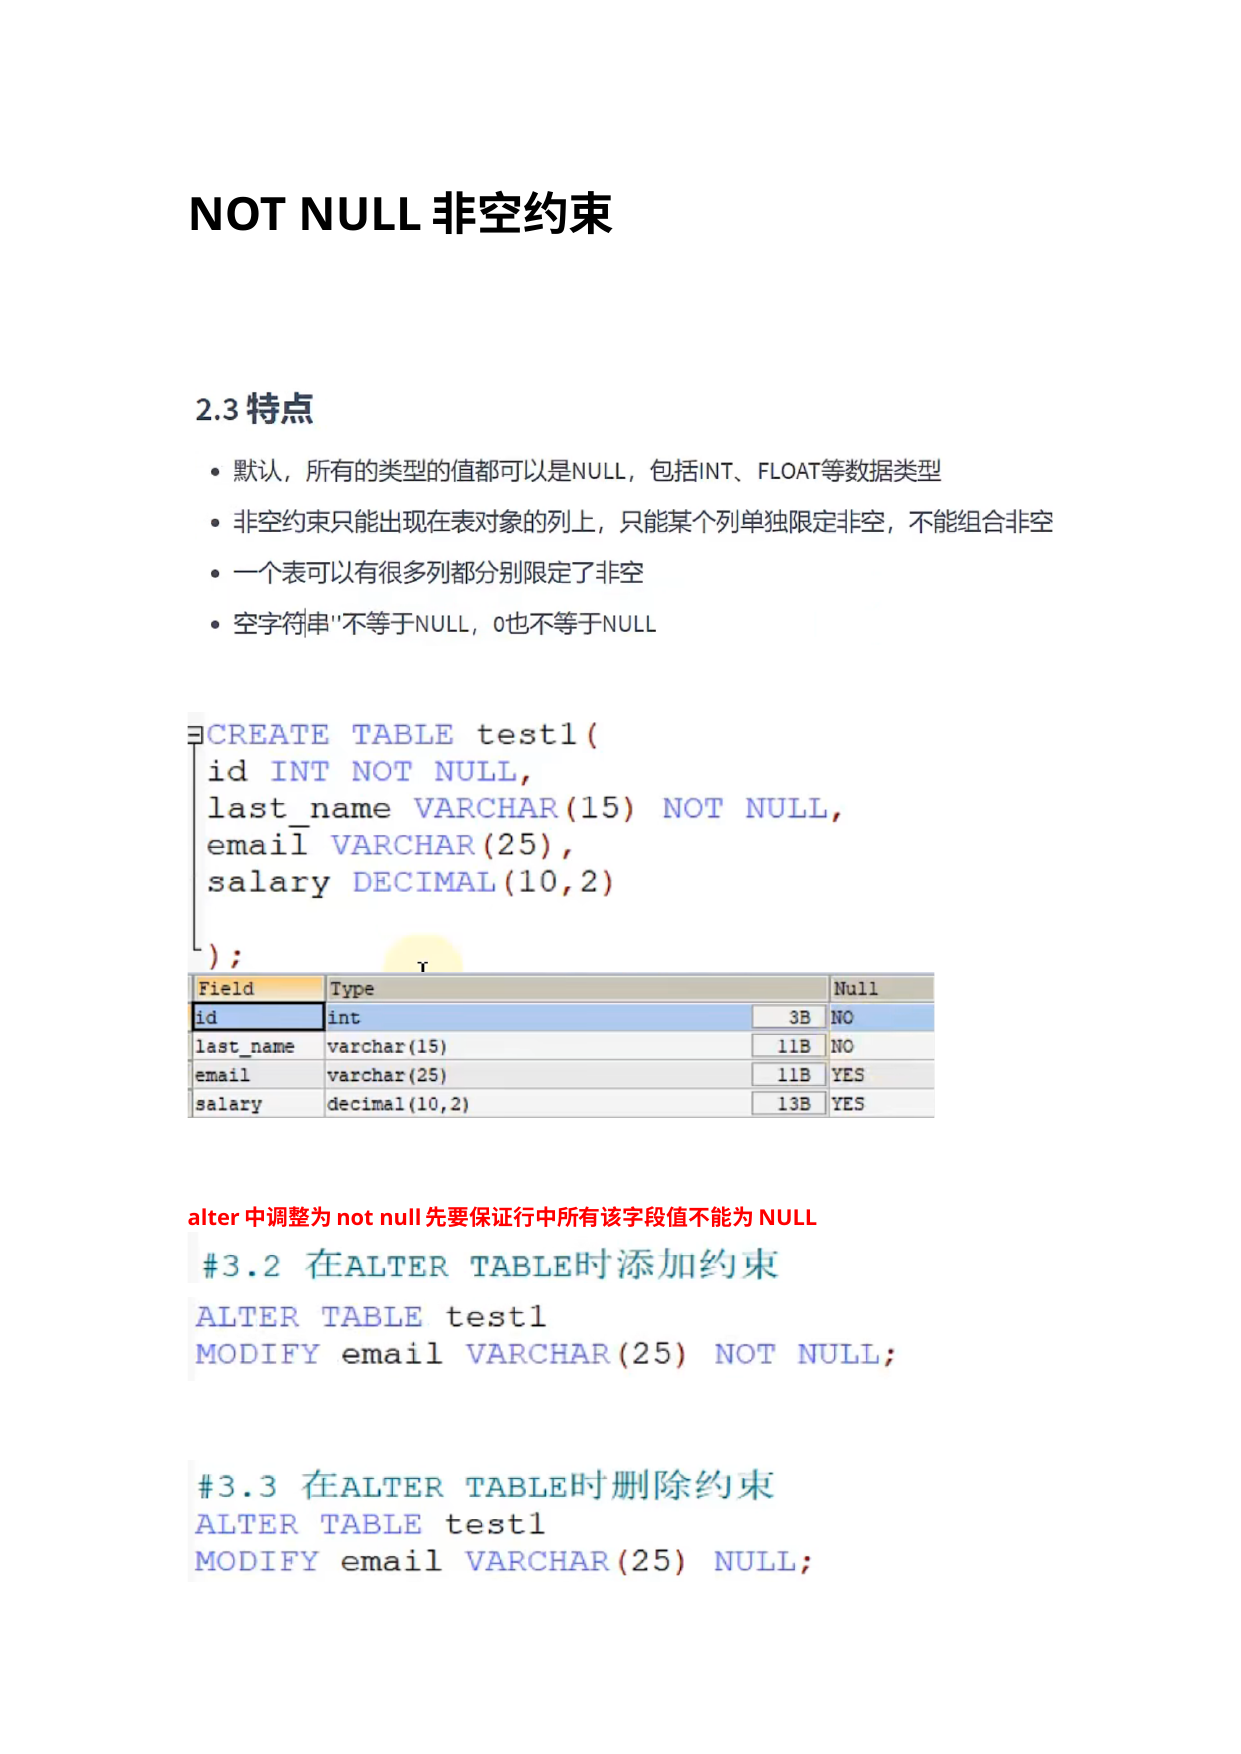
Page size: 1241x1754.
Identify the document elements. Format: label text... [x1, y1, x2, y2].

text alter中调整为not null先要保证行中所有该字段值不能为NULL [187, 1200, 1053, 1233]
picture [187, 387, 1053, 646]
subtitle NOT NULL非空约束 [187, 162, 1053, 259]
picture [187, 712, 935, 1118]
picture [187, 1232, 790, 1283]
picture [187, 1297, 906, 1381]
picture [187, 1460, 820, 1582]
